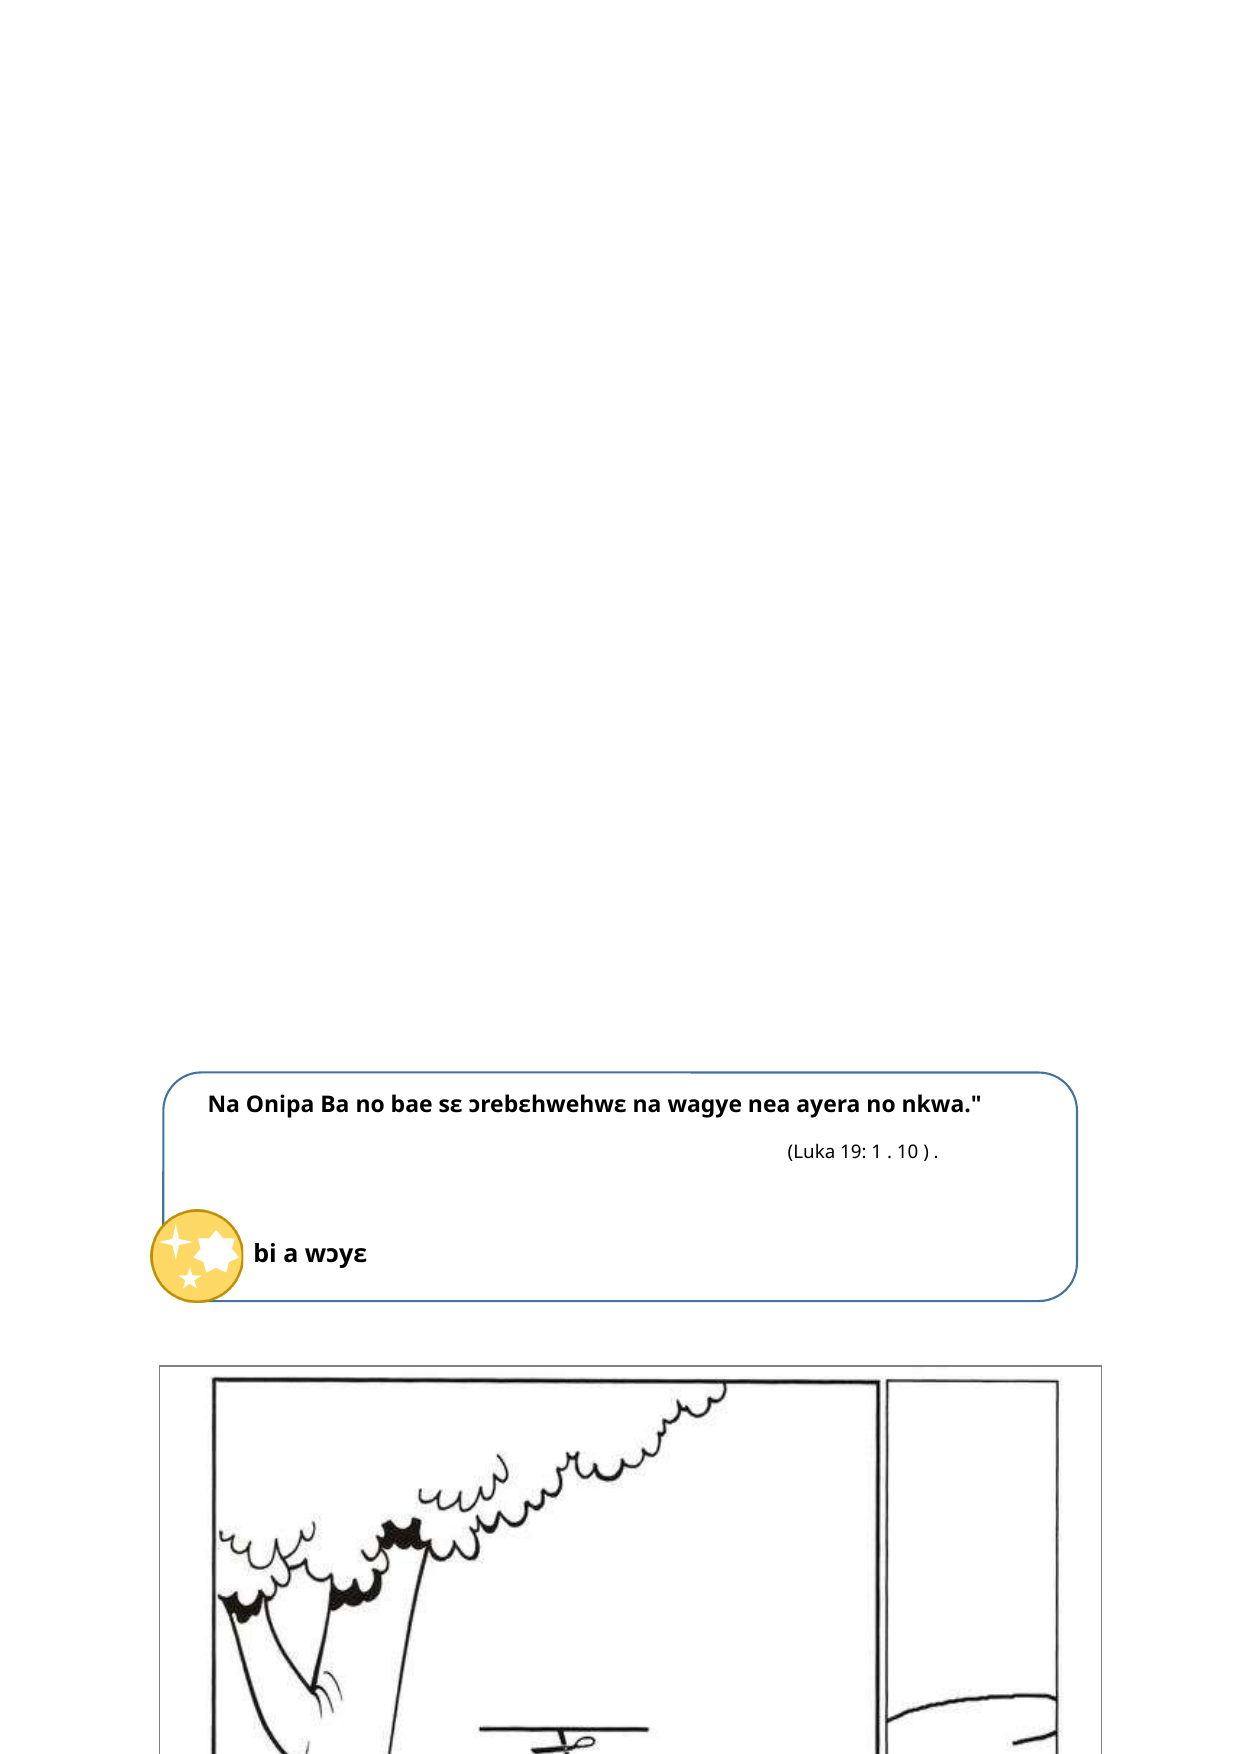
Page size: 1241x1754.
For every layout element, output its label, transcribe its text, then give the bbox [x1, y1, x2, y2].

text (Luka 19: 1 . 10 ) . [150, 1138, 1090, 1163]
picture [160, 1367, 1101, 1754]
text Na Onipa Ba no bae sɛ ɔrebɛhwehwɛ na wagye nea ayera no nkwa." [150, 1088, 1090, 1119]
text bi a wɔyɛ [244, 1236, 1090, 1270]
picture [150, 1209, 244, 1303]
